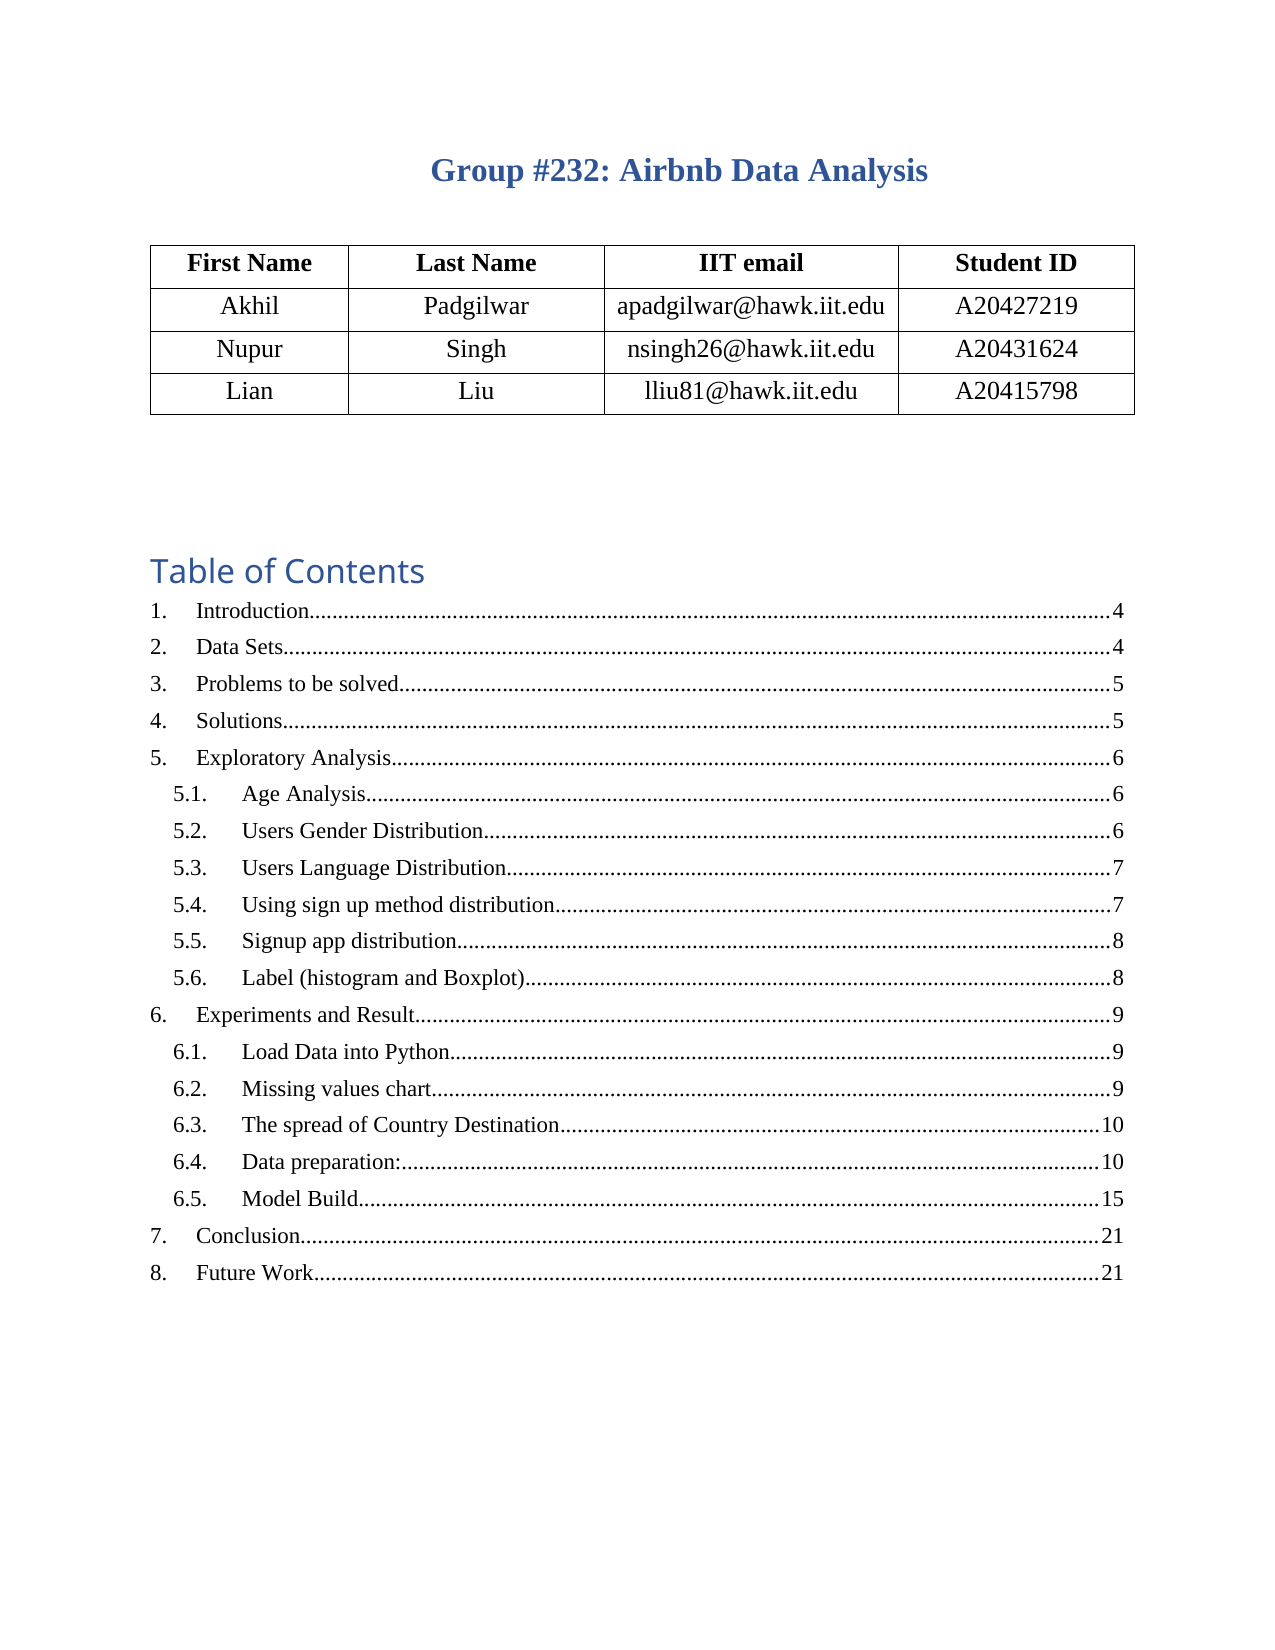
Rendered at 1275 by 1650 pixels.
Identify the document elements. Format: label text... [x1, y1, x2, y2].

table_cell Singh [349, 332, 604, 373]
text Group #232: Airbnb Data Analysis [150, 150, 1125, 188]
table_cell apadgilwar@hawk.iit.edu [605, 289, 898, 331]
table_cell A20431624 [899, 332, 1134, 373]
table_header Student ID [899, 246, 1134, 288]
table_header First Name [151, 246, 348, 288]
table_cell nsingh26@hawk.iit.edu [605, 332, 898, 373]
table_cell Nupur [151, 332, 348, 373]
table_header Last Name [349, 246, 604, 288]
table_cell Liu [349, 374, 604, 414]
table_cell A20427219 [899, 289, 1134, 331]
table_cell A20415798 [899, 374, 1134, 414]
table_cell Akhil [151, 289, 348, 331]
table_header IIT email [605, 246, 898, 288]
table_cell lliu81@hawk.iit.edu [605, 374, 898, 414]
table_cell Lian [151, 374, 348, 414]
table_cell Padgilwar [349, 289, 604, 331]
